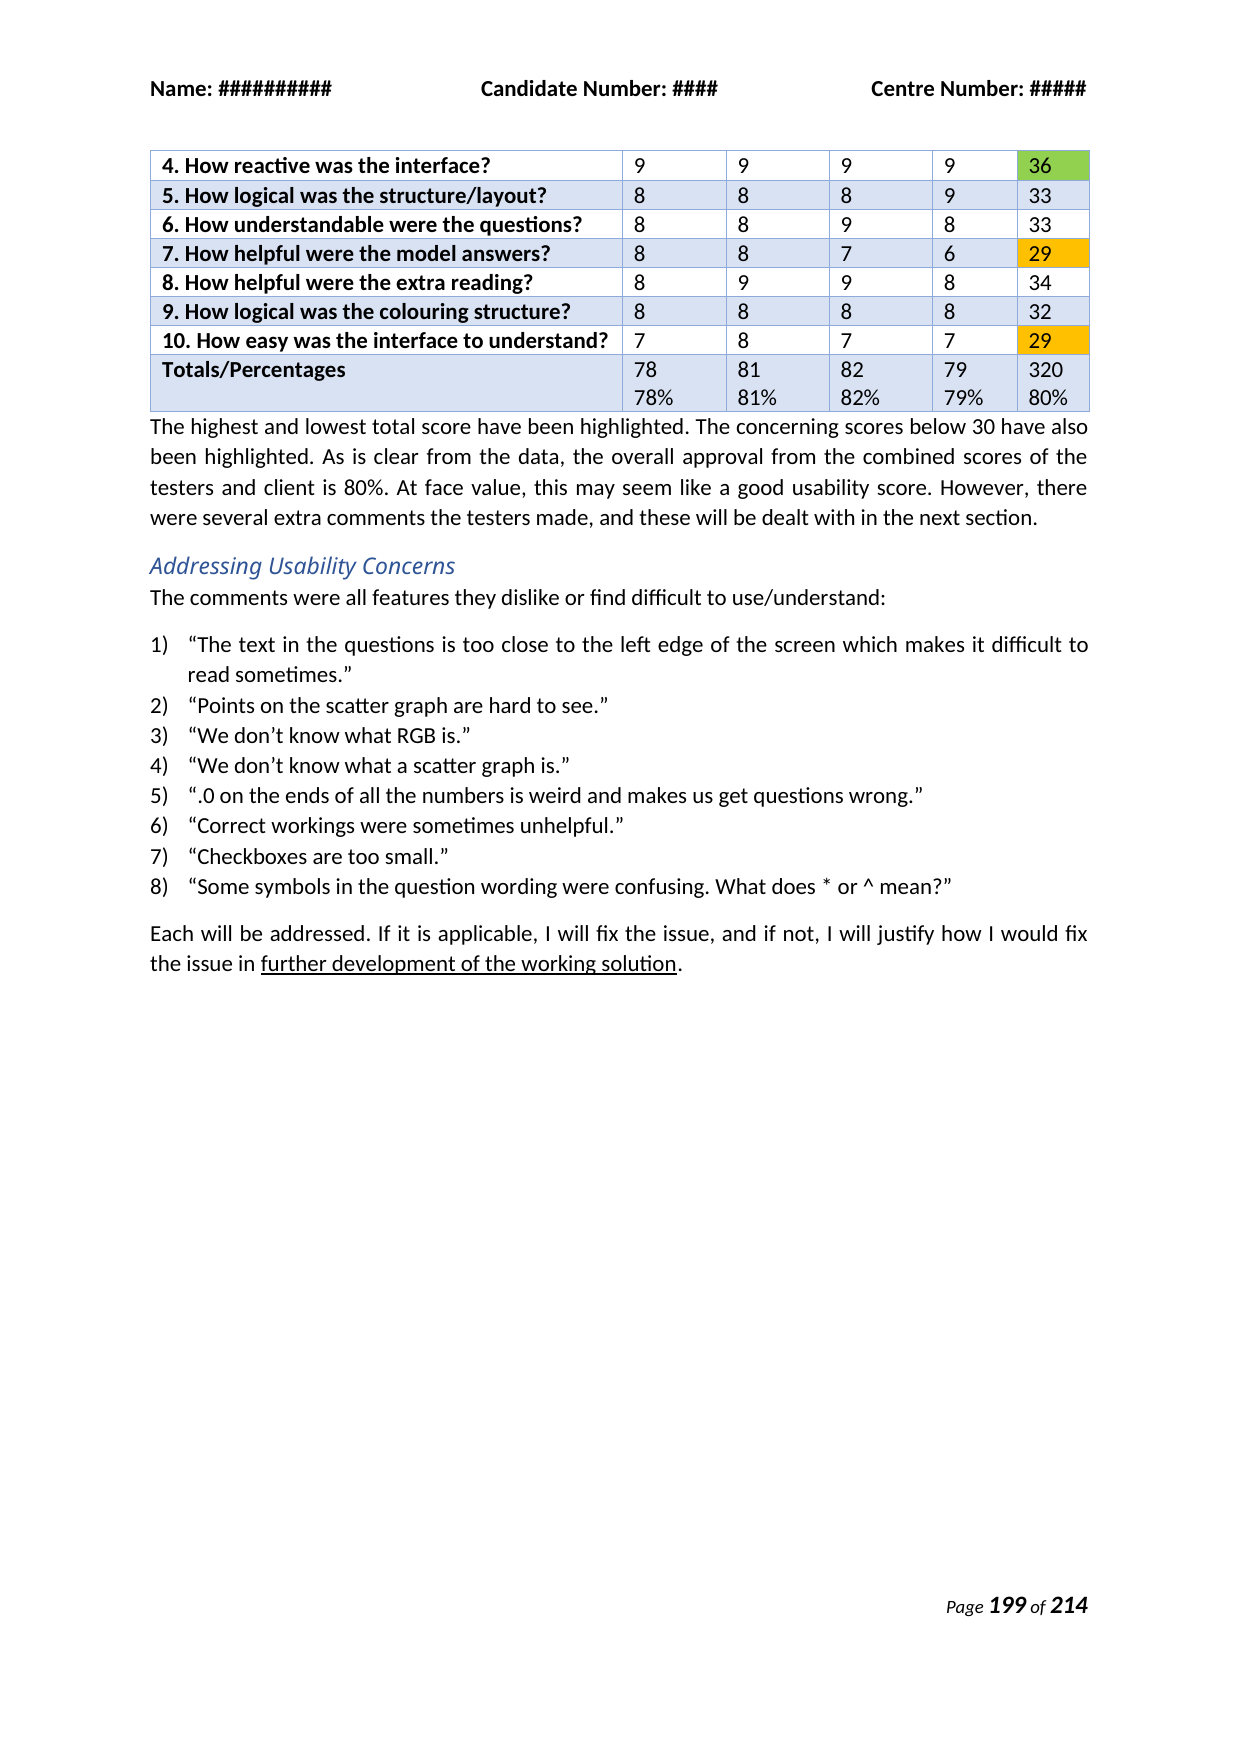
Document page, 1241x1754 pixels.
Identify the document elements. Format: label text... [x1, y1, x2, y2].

subtitle Addressing Usability Concerns [150, 550, 1090, 581]
text Each will be addressed. If it is applicable, I will fix the issue, and if not, I will justify how I would fix the issue in further development of the working solution. [150, 919, 1090, 977]
text The comments were all features they dislike or find difficult to use/understand: [150, 583, 1090, 612]
table_cell 8 [727, 239, 829, 267]
table_cell 78 78% [623, 355, 726, 411]
table_cell 8 [830, 181, 932, 209]
list “.0 on the ends of all the numbers is weird and makes us get questions wrong.” [150, 781, 1090, 809]
table_cell 7 [623, 326, 726, 354]
table_cell 8 [727, 326, 829, 354]
list “Checkboxes are too small.” [150, 842, 1090, 870]
list “We don’t know what RGB is.” [150, 721, 1090, 749]
list “Points on the scatter graph are hard to see.” [150, 691, 1090, 719]
list “Correct workings were sometimes unhelpful.” [150, 812, 1090, 840]
table_cell 4. How reactive was the interface? [151, 151, 622, 180]
list “The text in the questions is too close to the left edge of the screen which makes it difficult to read sometimes.” [150, 630, 1090, 689]
table_cell 36 [1018, 151, 1089, 180]
table_cell 9 [727, 151, 829, 180]
table_cell 9. How logical was the colouring structure? [151, 297, 622, 325]
table_cell 79 79% [933, 355, 1017, 411]
table_cell 81 81% [727, 355, 829, 411]
table_cell Totals/Percentages [151, 355, 622, 411]
table_cell 33 [1018, 181, 1089, 209]
table_cell 8. How helpful were the extra reading? [151, 268, 622, 296]
table_cell 8 [830, 297, 932, 325]
table_cell 9 [623, 151, 726, 180]
list “Some symbols in the question wording were confusing. What does * or ^ mean?” [150, 872, 1090, 900]
table_cell 6 [933, 239, 1017, 267]
table_cell 29 [1018, 326, 1089, 354]
table_cell 9 [933, 181, 1017, 209]
table_cell 32 [1018, 297, 1089, 325]
table_cell 8 [623, 297, 726, 325]
table_cell 7 [830, 239, 932, 267]
table_cell 5. How logical was the structure/layout? [151, 181, 622, 209]
table_cell 9 [830, 268, 932, 296]
table_cell 6. How understandable were the questions? [151, 210, 622, 238]
table_cell 8 [933, 268, 1017, 296]
table_cell 33 [1018, 210, 1089, 238]
table_cell 8 [623, 268, 726, 296]
list “We don’t know what a scatter graph is.” [150, 751, 1090, 779]
table_cell 8 [727, 297, 829, 325]
table_cell 9 [830, 210, 932, 238]
table_cell 7 [830, 326, 932, 354]
table_cell 82 82% [830, 355, 932, 411]
table_cell 7 [933, 326, 1017, 354]
table_cell 320 80% [1018, 355, 1089, 411]
table_cell 7. How helpful were the model answers? [151, 239, 622, 267]
table_cell 10. How easy was the interface to understand? [151, 326, 622, 354]
table_cell 29 [1018, 239, 1089, 267]
table_cell 8 [623, 239, 726, 267]
table_cell 8 [727, 210, 829, 238]
table_cell 9 [727, 268, 829, 296]
table_cell 34 [1018, 268, 1089, 296]
table_cell 8 [623, 210, 726, 238]
table_cell 9 [933, 151, 1017, 180]
table_cell 8 [623, 181, 726, 209]
table_cell 8 [933, 210, 1017, 238]
table_cell 8 [727, 181, 829, 209]
table_cell 9 [830, 151, 932, 180]
table_cell 8 [933, 297, 1017, 325]
text The highest and lowest total score have been highlighted. The concerning scores below 30 have also been highlighted. As is clear from the data, the overall approval from the combined scores of the testers and client is 80%. At face value, this may seem like a good usability score. However, there were several extra comments the testers made, and these will be dealt with in the next section. [150, 412, 1090, 531]
